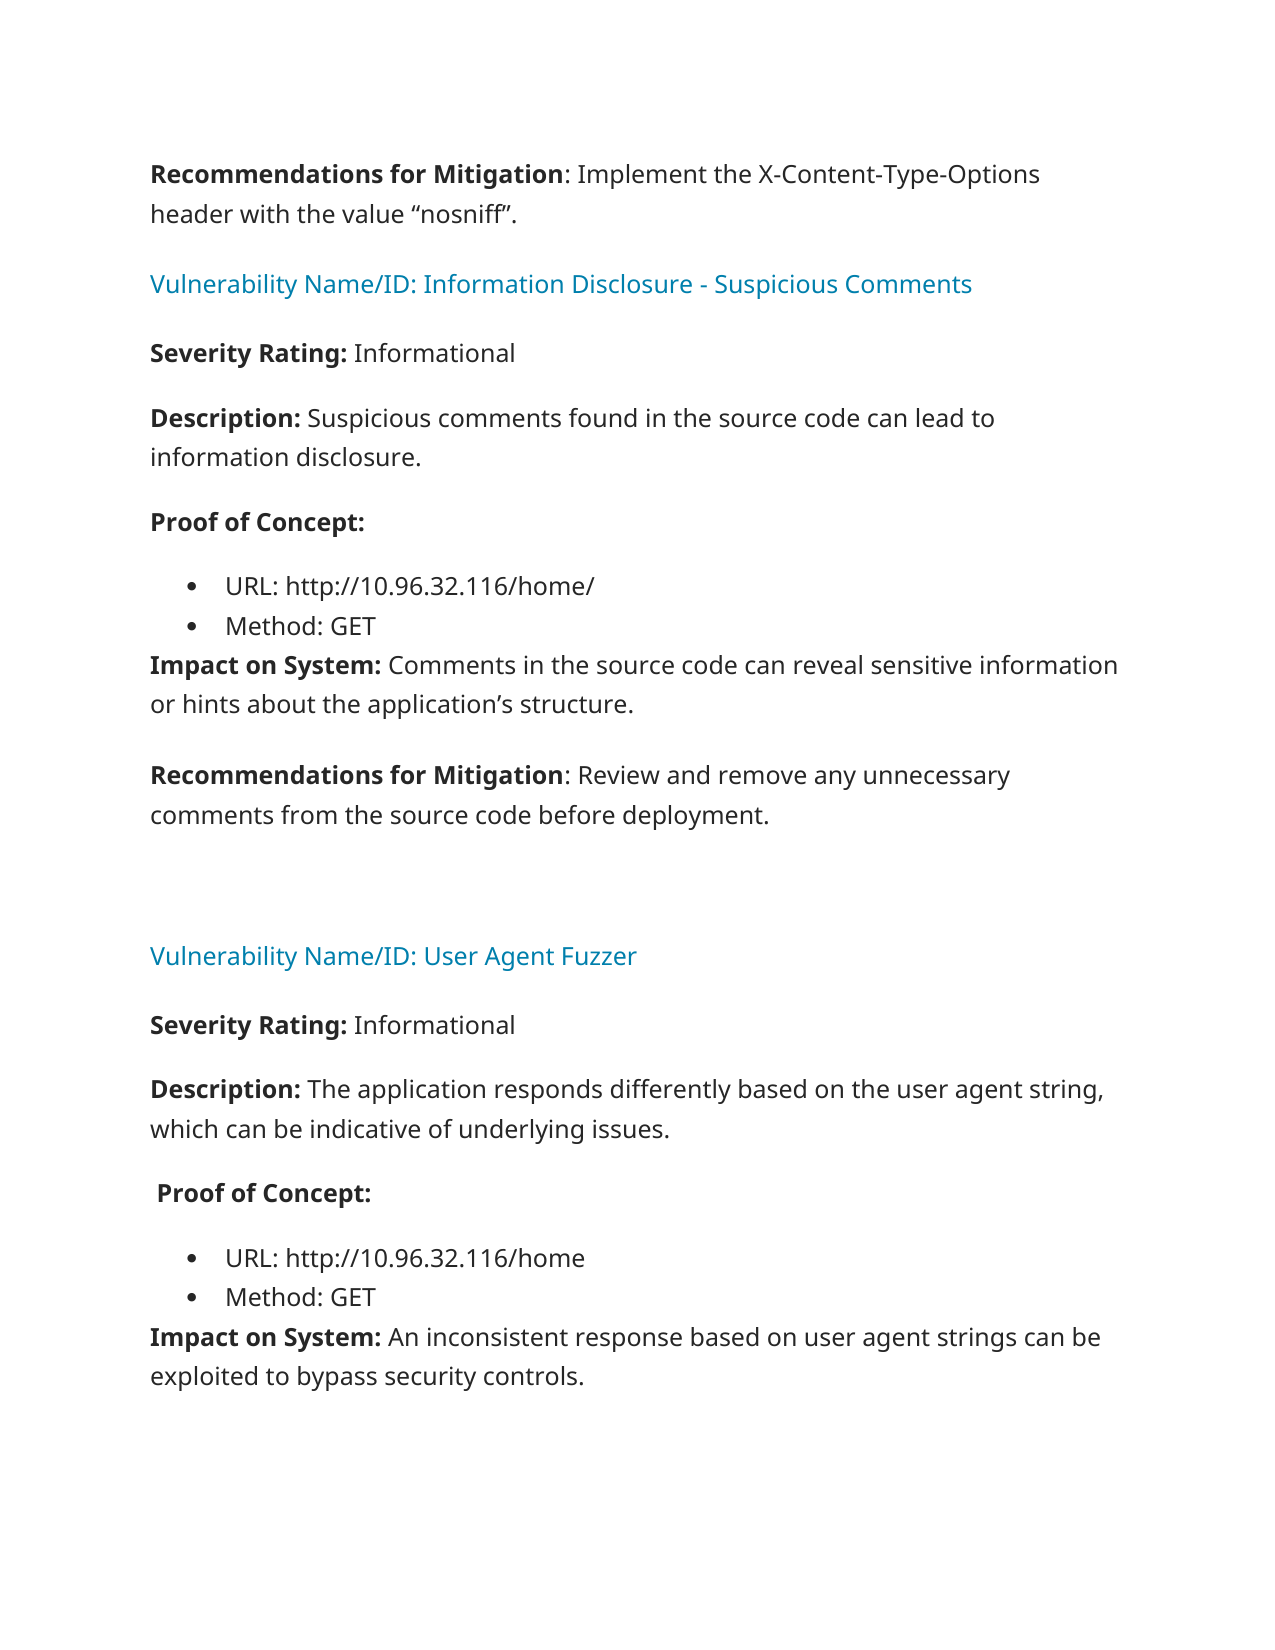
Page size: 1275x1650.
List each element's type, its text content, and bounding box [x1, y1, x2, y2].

text Impact on System: An inconsistent response based on user agent strings can be exploited to bypass security controls. [150, 1319, 1125, 1393]
text Impact on System: Comments in the source code can reveal sensitive information or hints about the application’s structure. [150, 648, 1125, 721]
list URL: http://10.96.32.116/home [187, 1241, 1125, 1274]
text Severity Rating: Informational [150, 336, 1125, 370]
text Recommendations for Mitigation: Review and remove any unnecessary comments from the source code before deployment. [150, 758, 1125, 831]
list URL: http://10.96.32.116/home/ [187, 569, 1125, 603]
text Recommendations for Mitigation: Implement the X-Content-Type-Options header with the value “nosniff”. [150, 157, 1125, 230]
subtitle Vulnerability Name/ID: User Agent Fuzzer [150, 939, 1125, 973]
list Method: GET [187, 1280, 1125, 1314]
text Description: Suspicious comments found in the source code can lead to information disclosure. [150, 400, 1125, 474]
subtitle Vulnerability Name/ID: Information Disclosure - Suspicious Comments [150, 267, 1125, 301]
text Severity Rating: Informational [150, 1008, 1125, 1042]
text Proof of Concept: [150, 504, 1125, 538]
text Description: The application responds differently based on the user agent string, which can be indicative of underlying issues. [150, 1072, 1125, 1146]
text Proof of Concept: [150, 1176, 1125, 1210]
list Method: GET [187, 608, 1125, 642]
